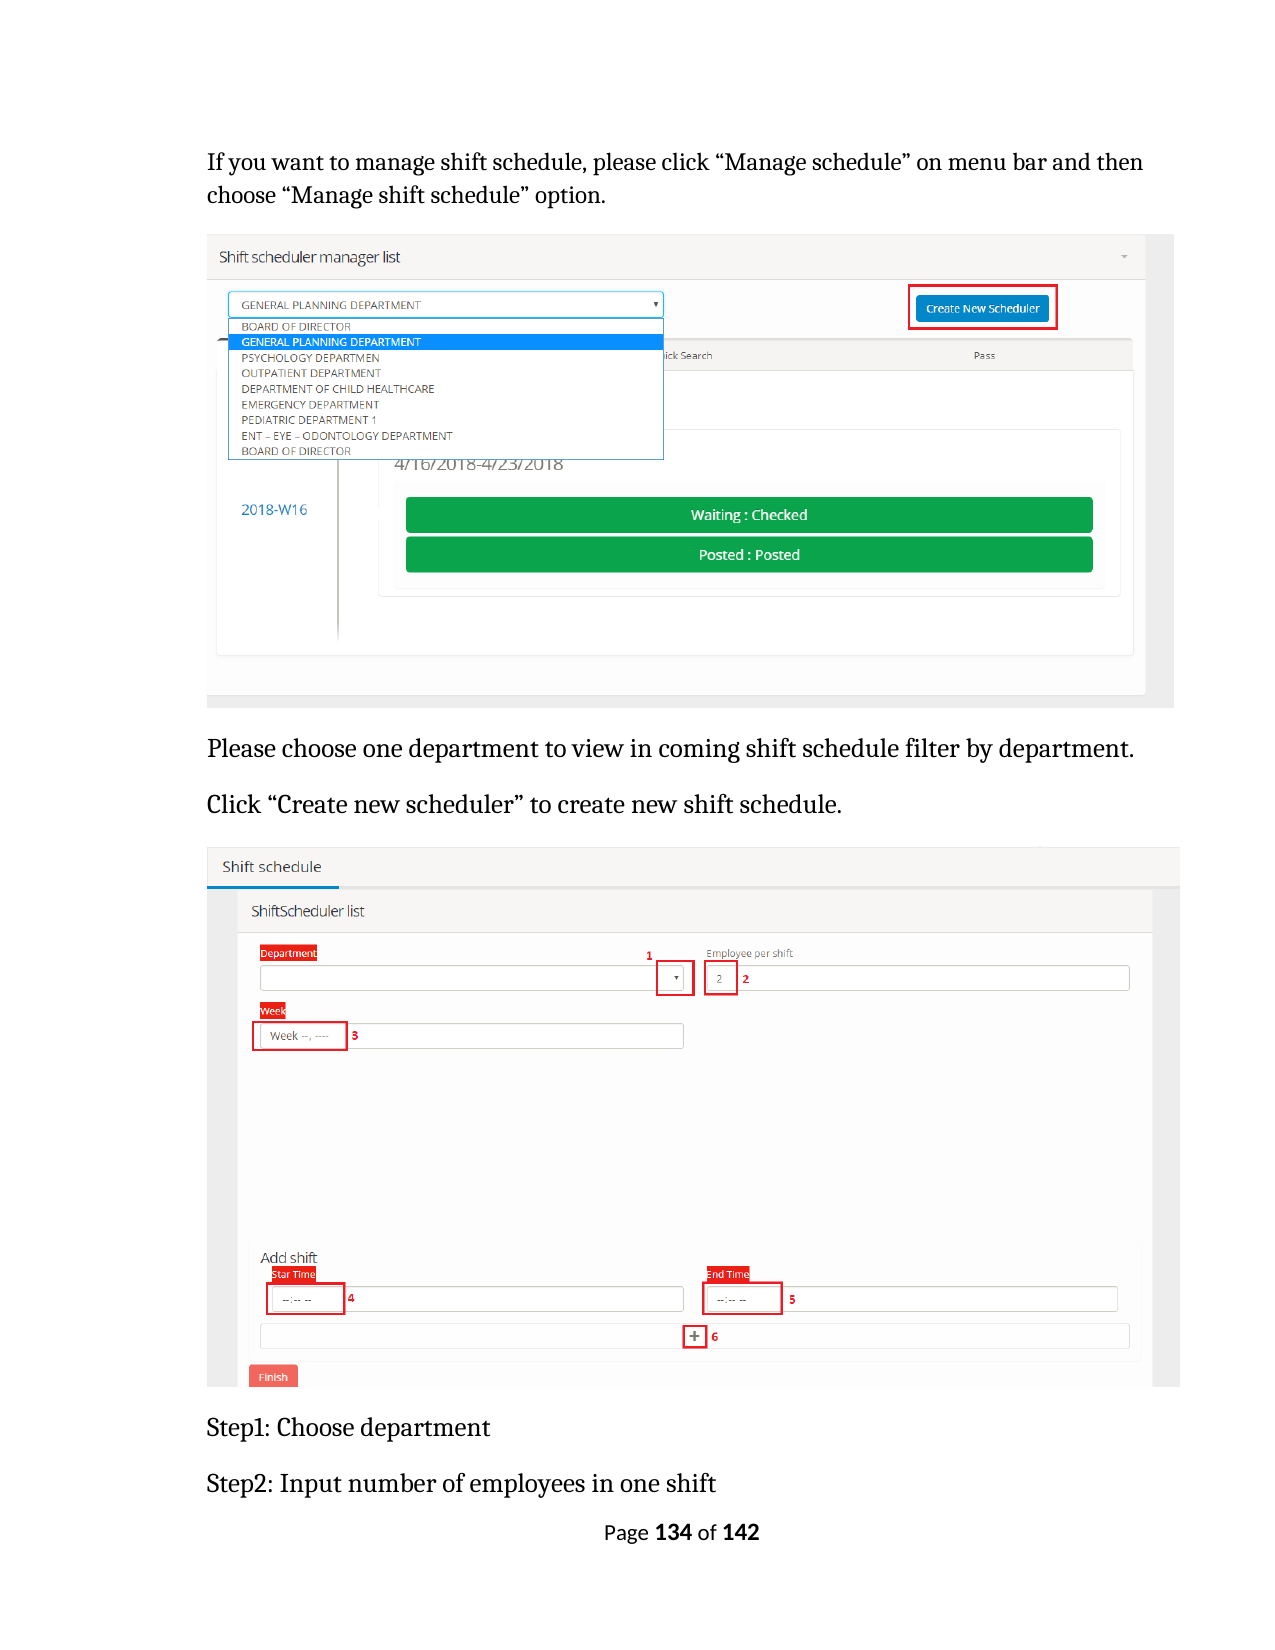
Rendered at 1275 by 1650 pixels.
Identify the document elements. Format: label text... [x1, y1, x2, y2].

picture [206, 846, 1181, 1387]
text Please choose one department to view in coming shift schedule filter by department. [207, 733, 1157, 764]
text Step2: Input number of employees in one shift [207, 1468, 1157, 1499]
text If you want to manage shift schedule, please click “Manage schedule” on menu bar and then choose “Manage shift schedule” option. [207, 148, 1157, 209]
picture [206, 234, 1174, 708]
text Step1: Choose department [207, 1412, 1157, 1443]
text Click “Create new scheduler” to create new shift schedule. [207, 789, 1157, 821]
